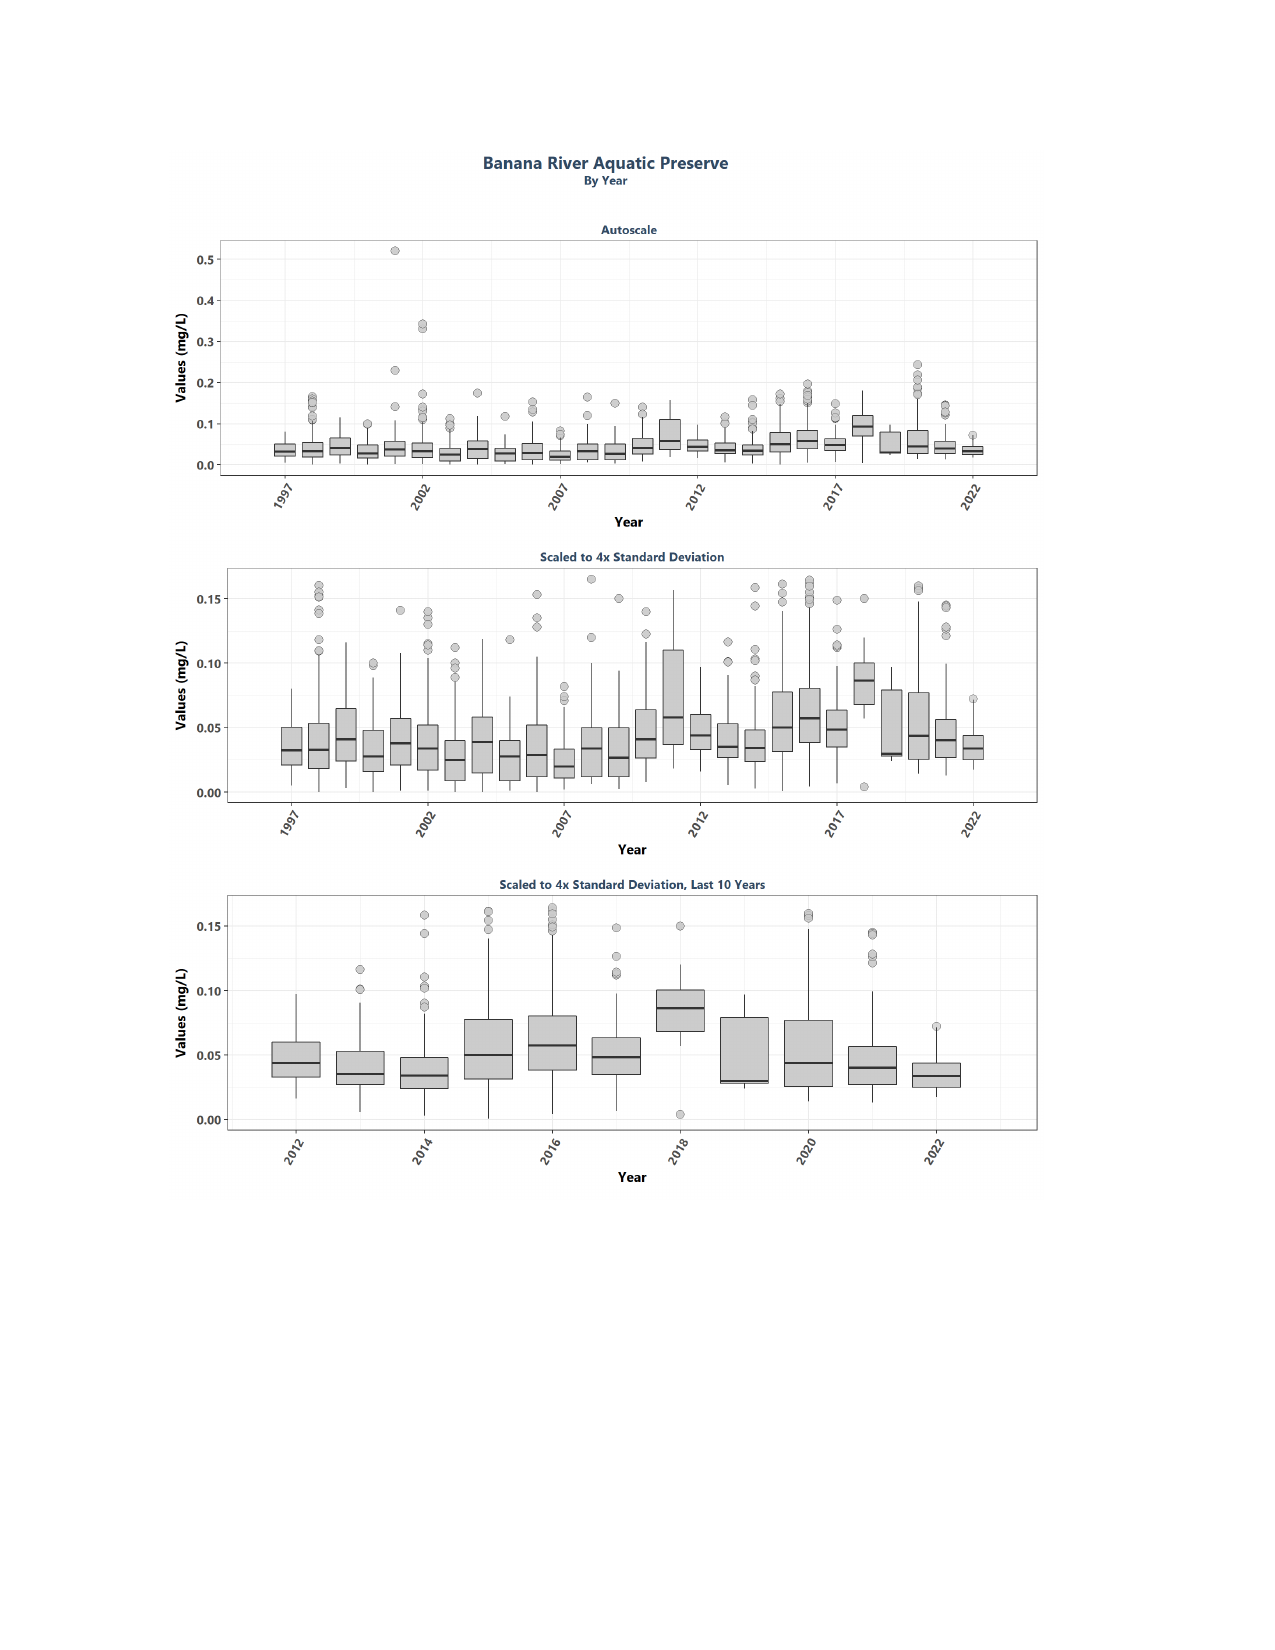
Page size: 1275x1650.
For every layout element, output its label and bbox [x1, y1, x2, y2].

picture [168, 150, 1044, 1200]
